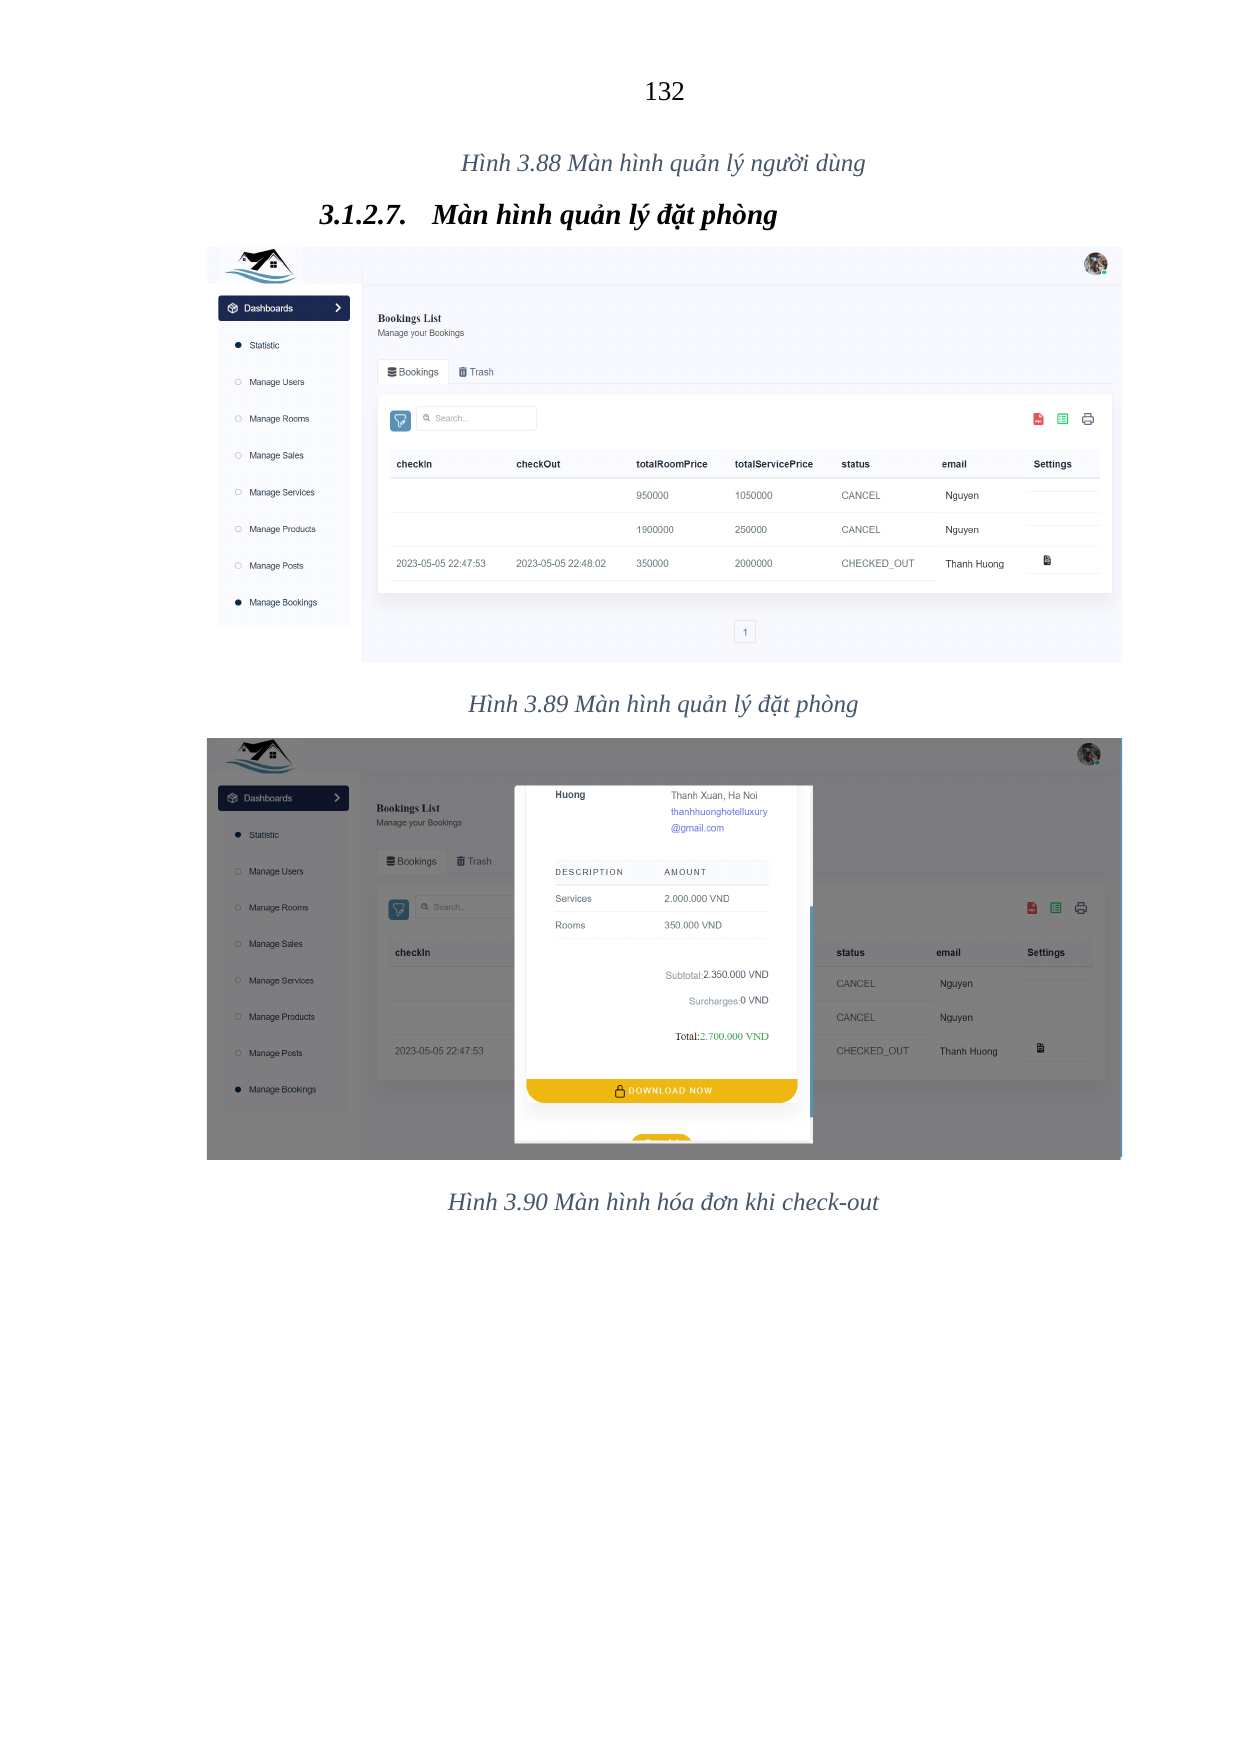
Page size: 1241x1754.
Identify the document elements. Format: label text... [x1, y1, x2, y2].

picture [206, 738, 1123, 1160]
subtitle Màn hình quản lý đặt phòng [319, 197, 1122, 231]
picture [206, 247, 1123, 662]
